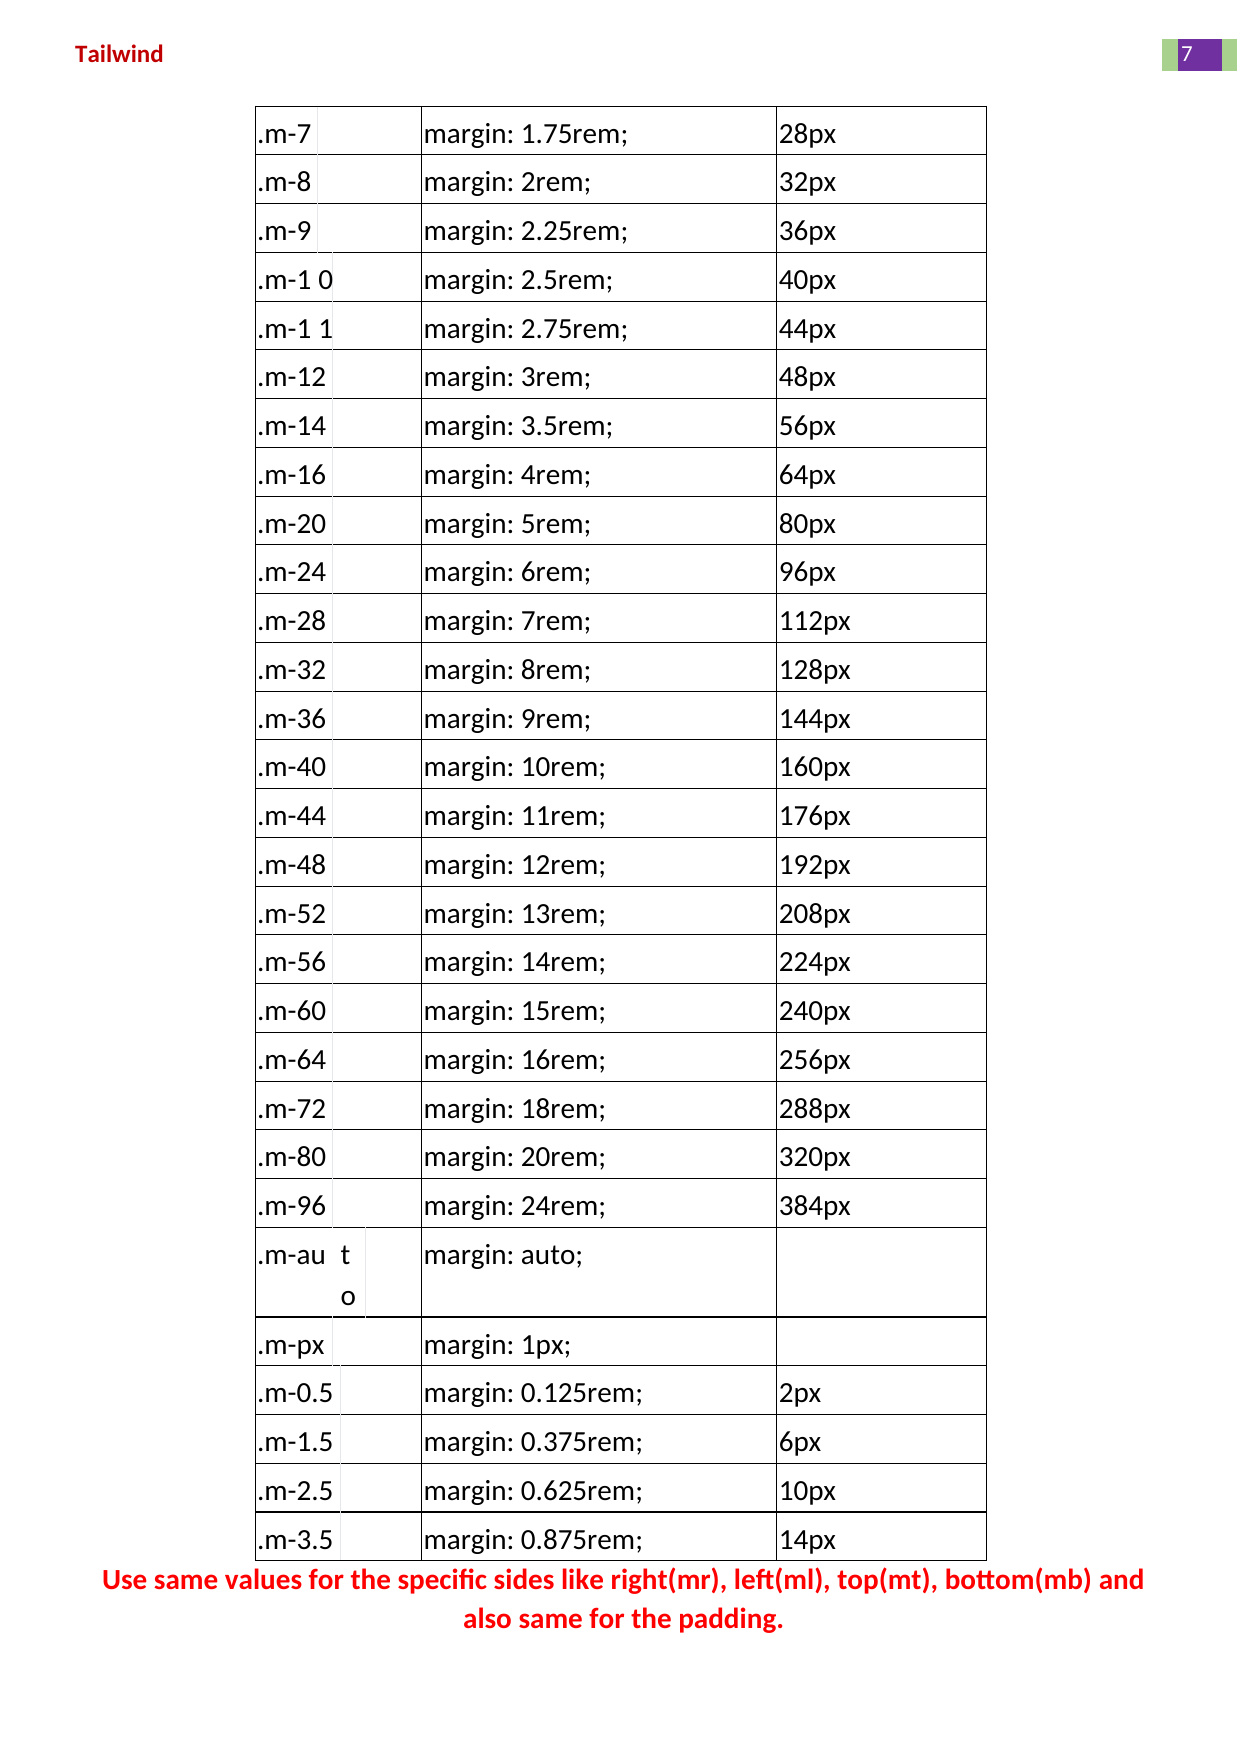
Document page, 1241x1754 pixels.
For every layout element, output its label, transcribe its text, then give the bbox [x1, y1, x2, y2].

table_cell .m-28 [256, 594, 332, 642]
table_cell [333, 789, 340, 837]
table_cell [340, 350, 421, 398]
table_cell .m-64 [256, 1033, 332, 1081]
table_cell .m-24 [256, 545, 332, 593]
table_cell .m-1 [256, 253, 317, 301]
table_cell 112px [777, 594, 986, 642]
table_cell [340, 1130, 421, 1178]
table_cell [340, 789, 421, 837]
table_cell .m-80 [256, 1130, 332, 1178]
table_cell [340, 740, 421, 788]
table_cell [340, 643, 421, 691]
table_cell [333, 253, 421, 301]
table_cell [340, 1179, 421, 1227]
table_cell margin: 3rem; [422, 350, 776, 398]
table_cell margin: 1.75rem; [422, 107, 776, 154]
table_cell margin: 5rem; [422, 497, 776, 544]
table_cell .m-1 [256, 302, 317, 349]
table_cell [318, 155, 421, 203]
table_cell .m-7 [256, 107, 317, 154]
table_cell [777, 1318, 986, 1365]
table_cell 6px [777, 1415, 986, 1463]
table_cell [341, 1366, 421, 1414]
table_cell margin: 1px; [422, 1318, 776, 1365]
table_cell [333, 1082, 340, 1129]
table_cell [333, 1179, 340, 1227]
table_cell [340, 594, 421, 642]
table_cell 256px [777, 1033, 986, 1081]
table_cell [333, 887, 340, 934]
table_cell 320px [777, 1130, 986, 1178]
table_cell margin: 0.125rem; [422, 1366, 776, 1414]
table_cell [333, 399, 340, 447]
table_cell .m-40 [256, 740, 332, 788]
table_cell .m-2.5 [256, 1464, 340, 1511]
table_cell margin: 8rem; [422, 643, 776, 691]
table_cell 160px [777, 740, 986, 788]
table_cell .m-12 [256, 350, 332, 398]
table_cell 144px [777, 692, 986, 739]
table_cell [333, 740, 340, 788]
text Use same values for the specific sides like right(mr), left(ml), top(mt), bottom(mb) and also same for the padding. [75, 1561, 1172, 1636]
table_cell 192px [777, 838, 986, 886]
table_cell 36px [777, 204, 986, 252]
table_cell .m-20 [256, 497, 332, 544]
table_cell [366, 1228, 421, 1316]
table_cell margin: 16rem; [422, 1033, 776, 1081]
table_cell [340, 399, 421, 447]
table_cell 44px [777, 302, 986, 349]
table_cell [333, 692, 340, 739]
table_cell 384px [777, 1179, 986, 1227]
table_cell [340, 545, 421, 593]
table_cell .m-1.5 [256, 1415, 340, 1463]
table_cell .m-8 [256, 155, 317, 203]
table_cell .m-96 [256, 1179, 332, 1227]
table_cell [333, 545, 340, 593]
table_cell 1 [318, 302, 332, 349]
table_cell [341, 1513, 421, 1560]
table_cell 80px [777, 497, 986, 544]
table_cell to [340, 1228, 365, 1316]
table_cell [333, 497, 340, 544]
table_cell [333, 838, 340, 886]
table_cell 56px [777, 399, 986, 447]
table_cell [340, 448, 421, 496]
table_cell [340, 935, 421, 983]
table_cell margin: 6rem; [422, 545, 776, 593]
table_cell 10px [777, 1464, 986, 1511]
table_cell [340, 838, 421, 886]
table_cell [318, 204, 421, 252]
table_cell margin: 0.875rem; [422, 1513, 776, 1560]
table_cell 14px [777, 1513, 986, 1560]
table_cell [341, 1415, 421, 1463]
table_cell [340, 984, 421, 1032]
table_cell .m-44 [256, 789, 332, 837]
table_cell [333, 1130, 340, 1178]
table_cell [333, 594, 340, 642]
table_cell 208px [777, 887, 986, 934]
table_cell [333, 350, 340, 398]
table_cell 64px [777, 448, 986, 496]
table_cell [340, 497, 421, 544]
table_cell .m-72 [256, 1082, 332, 1129]
table_cell margin: 2rem; [422, 155, 776, 203]
table_cell .m-48 [256, 838, 332, 886]
table_cell .m-16 [256, 448, 332, 496]
table_cell margin: 2.25rem; [422, 204, 776, 252]
table_cell 96px [777, 545, 986, 593]
table_cell 288px [777, 1082, 986, 1129]
table_cell margin: 11rem; [422, 789, 776, 837]
table_cell .m-14 [256, 399, 332, 447]
table_cell [340, 887, 421, 934]
table_cell margin: 2.5rem; [422, 253, 776, 301]
table_cell .m-0.5 [256, 1366, 340, 1414]
table_cell [340, 1318, 421, 1365]
table_cell [333, 448, 340, 496]
table_cell margin: 12rem; [422, 838, 776, 886]
table_cell margin: 15rem; [422, 984, 776, 1032]
table_cell 48px [777, 350, 986, 398]
table_cell [333, 302, 421, 349]
table_cell margin: 14rem; [422, 935, 776, 983]
table_cell [333, 984, 340, 1032]
table_cell .m-36 [256, 692, 332, 739]
table_cell 176px [777, 789, 986, 837]
table_cell 2px [777, 1366, 986, 1414]
table_cell .m-3.5 [256, 1513, 340, 1560]
table_cell [340, 1033, 421, 1081]
table_cell .m-52 [256, 887, 332, 934]
table_cell 40px [777, 253, 986, 301]
table_cell .m-9 [256, 204, 317, 252]
table_cell margin: 0.375rem; [422, 1415, 776, 1463]
table_cell margin: 2.75rem; [422, 302, 776, 349]
table_cell .m-au [256, 1228, 340, 1316]
table_cell [777, 1228, 986, 1316]
table_cell margin: auto; [422, 1228, 776, 1316]
table_cell 224px [777, 935, 986, 983]
table_cell [318, 107, 421, 154]
table_cell 32px [777, 155, 986, 203]
table_cell margin: 7rem; [422, 594, 776, 642]
table_cell margin: 9rem; [422, 692, 776, 739]
table_cell margin: 4rem; [422, 448, 776, 496]
table_cell [340, 692, 421, 739]
table_cell margin: 0.625rem; [422, 1464, 776, 1511]
table_cell 28px [777, 107, 986, 154]
table_cell margin: 13rem; [422, 887, 776, 934]
table_cell margin: 3.5rem; [422, 399, 776, 447]
table_cell .m-60 [256, 984, 332, 1032]
table_cell .m-32 [256, 643, 332, 691]
table_cell margin: 20rem; [422, 1130, 776, 1178]
table_cell margin: 10rem; [422, 740, 776, 788]
table_cell [333, 935, 340, 983]
table_cell [333, 643, 340, 691]
table_cell 0 [318, 253, 332, 301]
table_cell [333, 1033, 340, 1081]
table_cell 128px [777, 643, 986, 691]
table_cell margin: 18rem; [422, 1082, 776, 1129]
table_cell margin: 24rem; [422, 1179, 776, 1227]
table_cell 240px [777, 984, 986, 1032]
table_cell [340, 1082, 421, 1129]
table_cell .m-px [256, 1318, 332, 1365]
table_cell .m-56 [256, 935, 332, 983]
table_cell [341, 1464, 421, 1511]
table_cell [333, 1318, 340, 1365]
